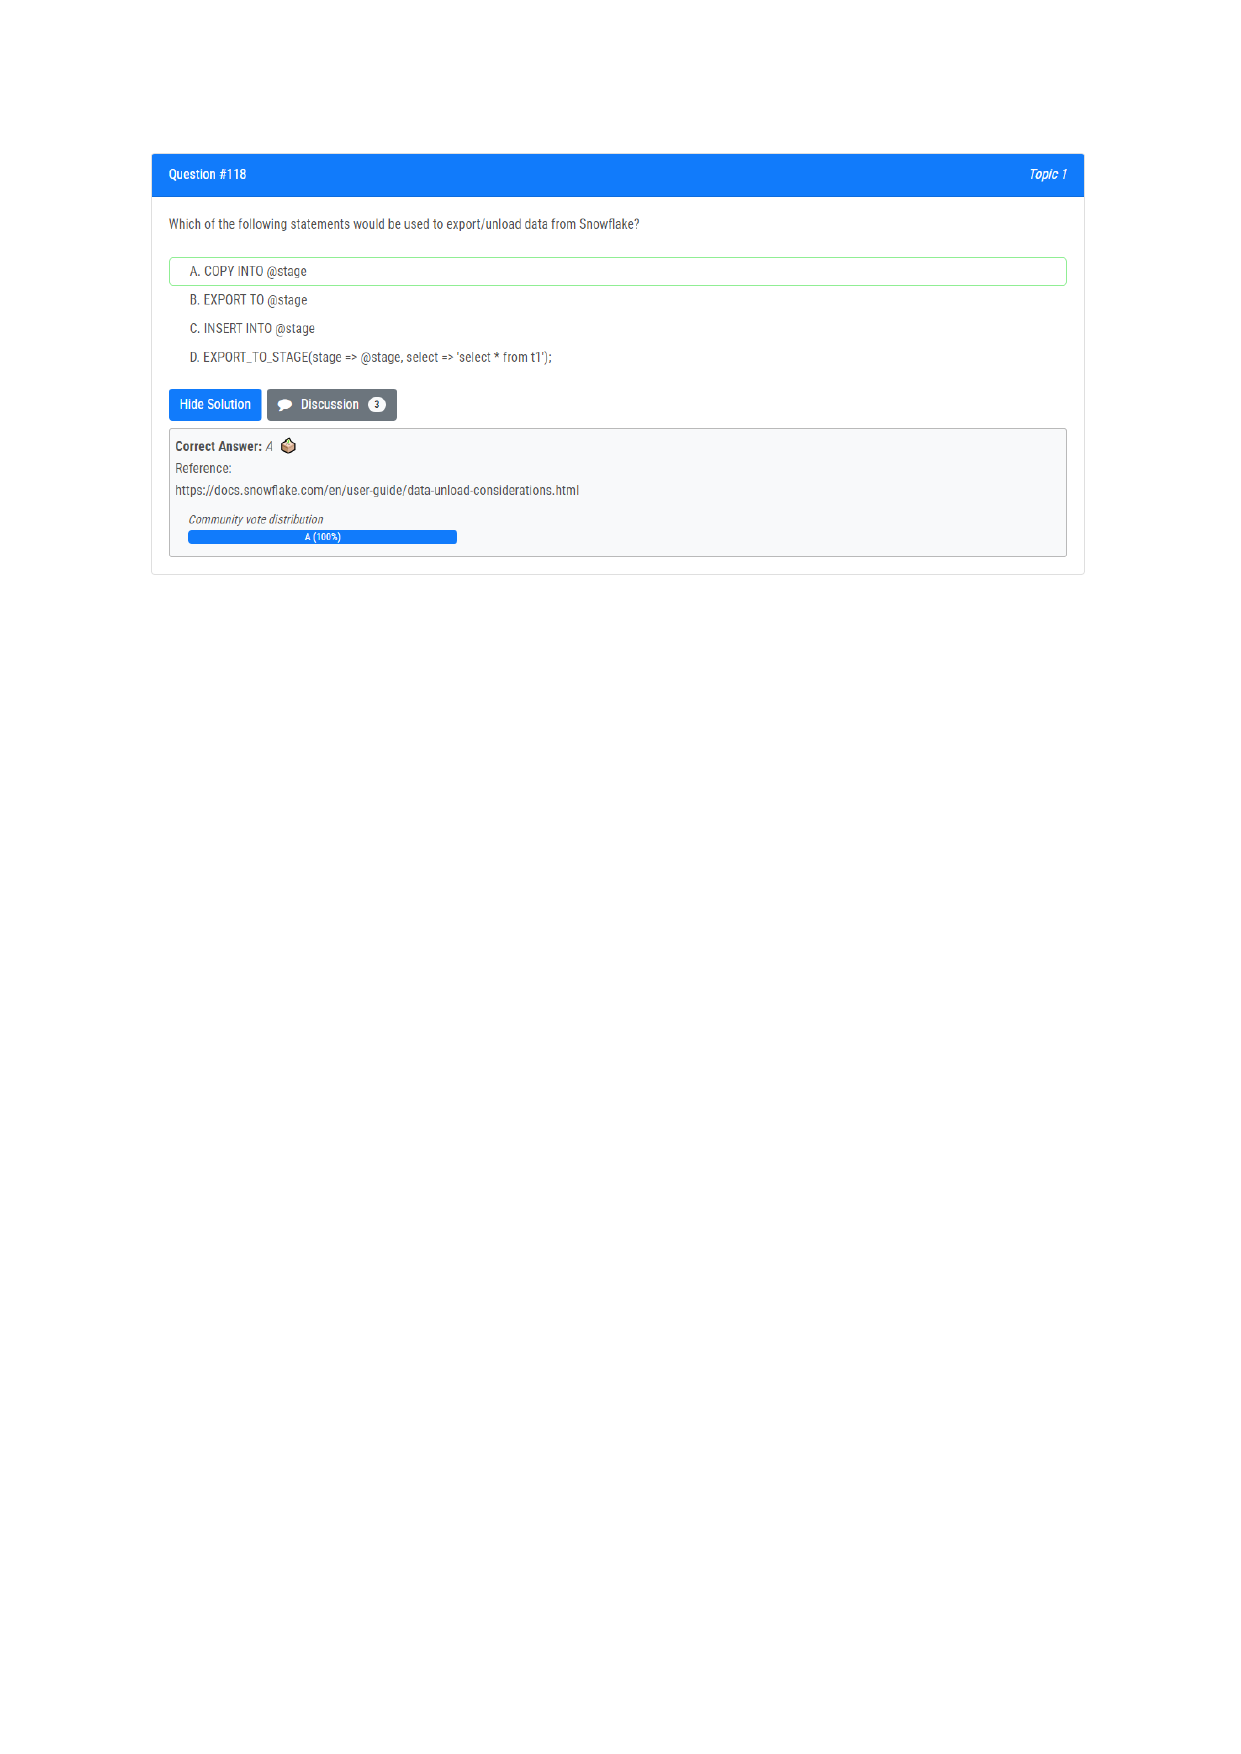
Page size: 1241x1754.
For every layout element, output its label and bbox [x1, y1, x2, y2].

picture [150, 150, 1091, 577]
